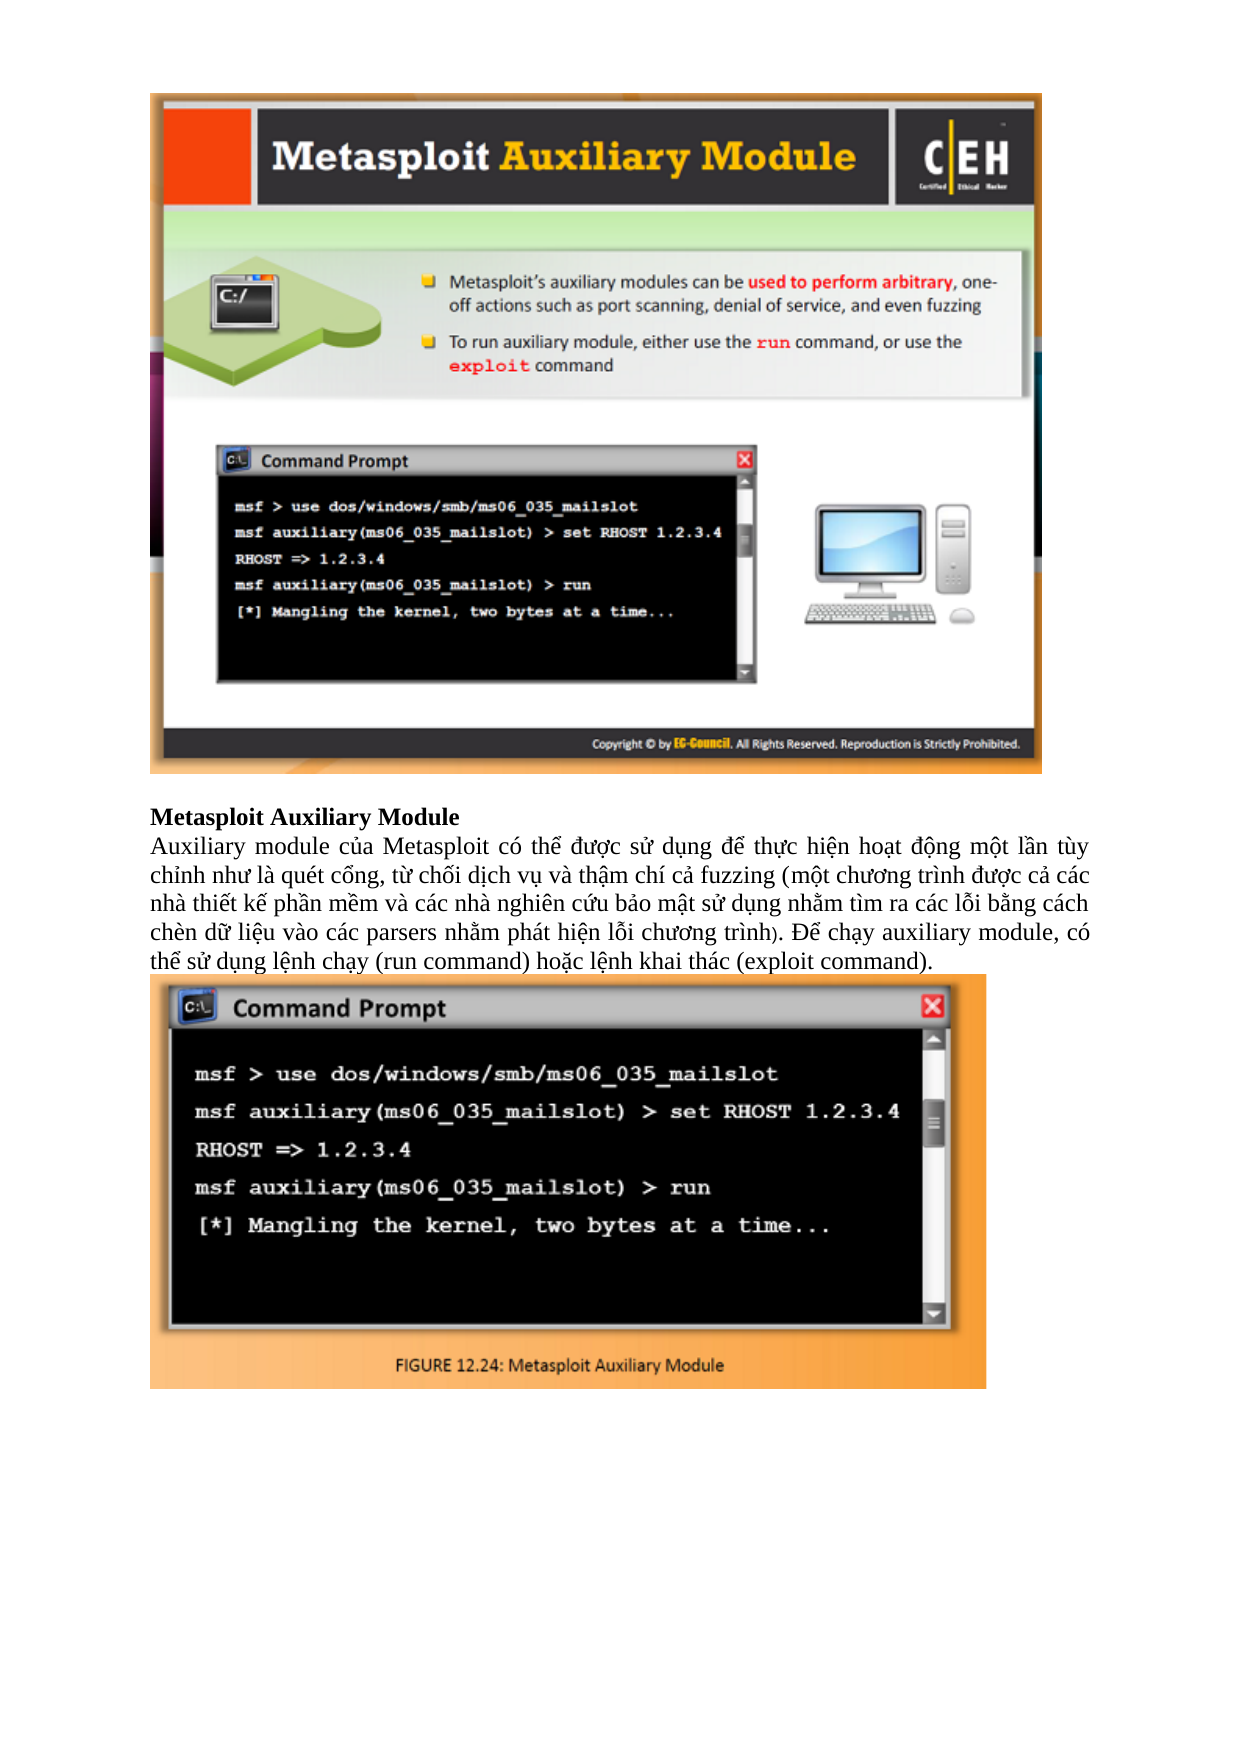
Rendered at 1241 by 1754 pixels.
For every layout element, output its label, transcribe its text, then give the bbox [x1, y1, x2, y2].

picture [150, 93, 1042, 774]
text Metasploit Auxiliary Module [150, 802, 1090, 831]
text Auxiliary module của Metasploit có thể được sử dụng để thực hiện hoạt động một lần tùy chỉnh như là quét cổng, từ chối dịch vụ và thậm chí cả fuzzing (một chương trình được cả các nhà thiết kế phần mềm và các nhà nghiên cứu bảo mật sử dụng nhằm tìm ra các lỗi bằng cách chèn dữ liệu vào các parsers nhằm phát hiện lỗi chương trình). Để chạy auxiliary module, có thể sử dụng lệnh chạy (run command) hoặc lệnh khai thác (exploit command). [150, 831, 1090, 889]
text Auxiliary module của Metasploit có thể được sử dụng để thực hiện hoạt động một lần tùy chỉnh như là quét cổng, từ chối dịch vụ và thậm chí cả fuzzing (một chương trình được cả các nhà thiết kế phần mềm và các nhà nghiên cứu bảo mật sử dụng nhằm tìm ra các lỗi bằng cách chèn dữ liệu vào các parsers nhằm phát hiện lỗi chương trình). Để chạy auxiliary module, có thể sử dụng lệnh chạy (run command) hoặc lệnh khai thác (exploit command). [150, 917, 1090, 975]
picture [150, 974, 987, 1389]
